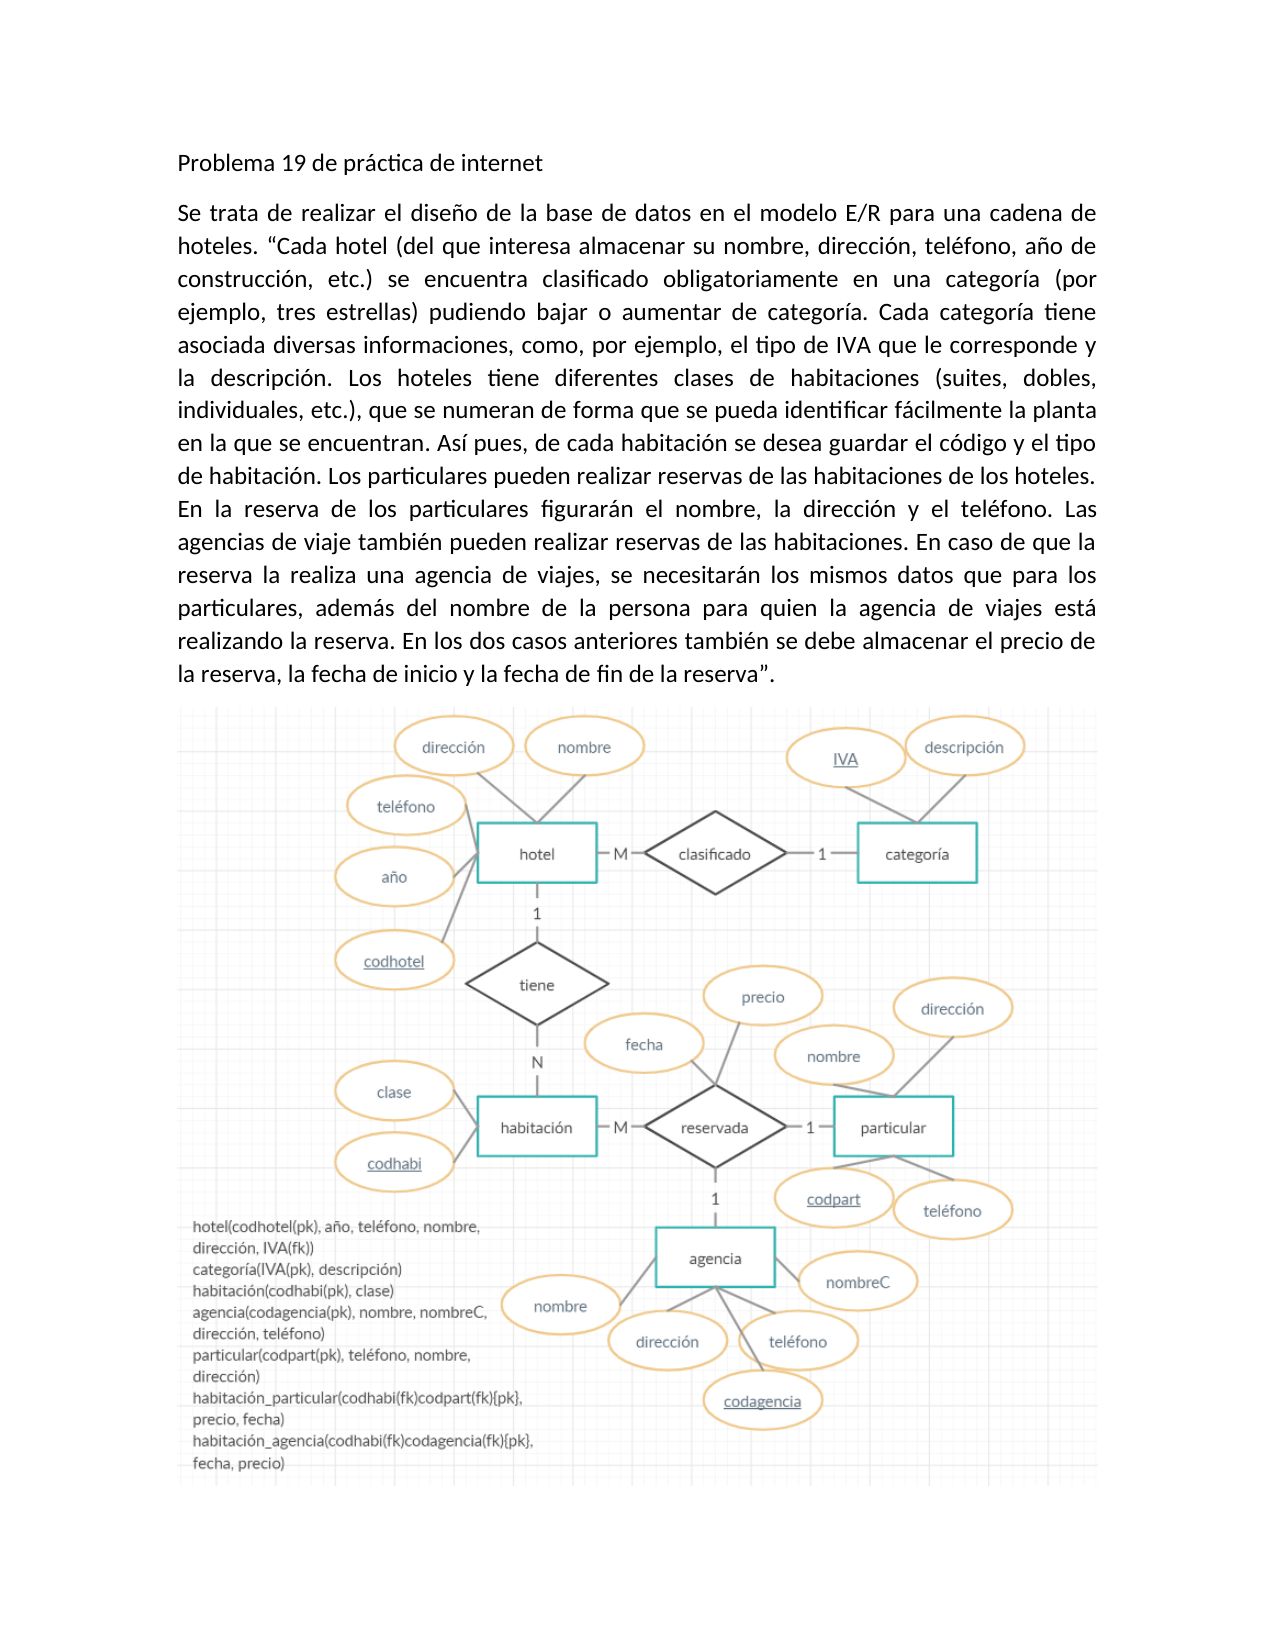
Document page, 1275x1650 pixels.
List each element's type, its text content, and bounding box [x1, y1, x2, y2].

picture [177, 707, 1098, 1486]
text Se trata de realizar el diseño de la base de datos en el modelo E/R para una cadena de hoteles. “Cada hotel (del que interesa almacenar su nombre, dirección, teléfono, año de construcción, etc.) se encuentra clasiﬁcado obligatoriamente en una categoría (por ejemplo, tres estrellas) pudiendo bajar o aumentar de categoría. Cada categoría tiene asociada diversas informaciones, como, por ejemplo, el tipo de IVA que le corresponde y la descripción. Los hoteles tiene diferentes clases de habitaciones (suites, dobles, individuales, etc.), que se numeran de forma que se pueda identiﬁcar fácilmente la planta en la que se encuentran. Así pues, de cada habitación se desea guardar el código y el tipo de habitación. Los particulares pueden realizar reservas de las habitaciones de los hoteles. En la reserva de los particulares ﬁgurarán el nombre, la dirección y el teléfono. Las agencias de viaje también pueden realizar reservas de las habitaciones. En caso de que la reserva la realiza una agencia de viajes, se necesitarán los mismos datos que para los particulares, además del nombre de la persona para quien la agencia de viajes está realizando la reserva. En los dos casos anteriores también se debe almacenar el precio de la reserva, la fecha de inicio y la fecha de ﬁn de la reserva”. [177, 197, 1098, 688]
text Problema 19 de práctica de internet [177, 148, 1098, 178]
